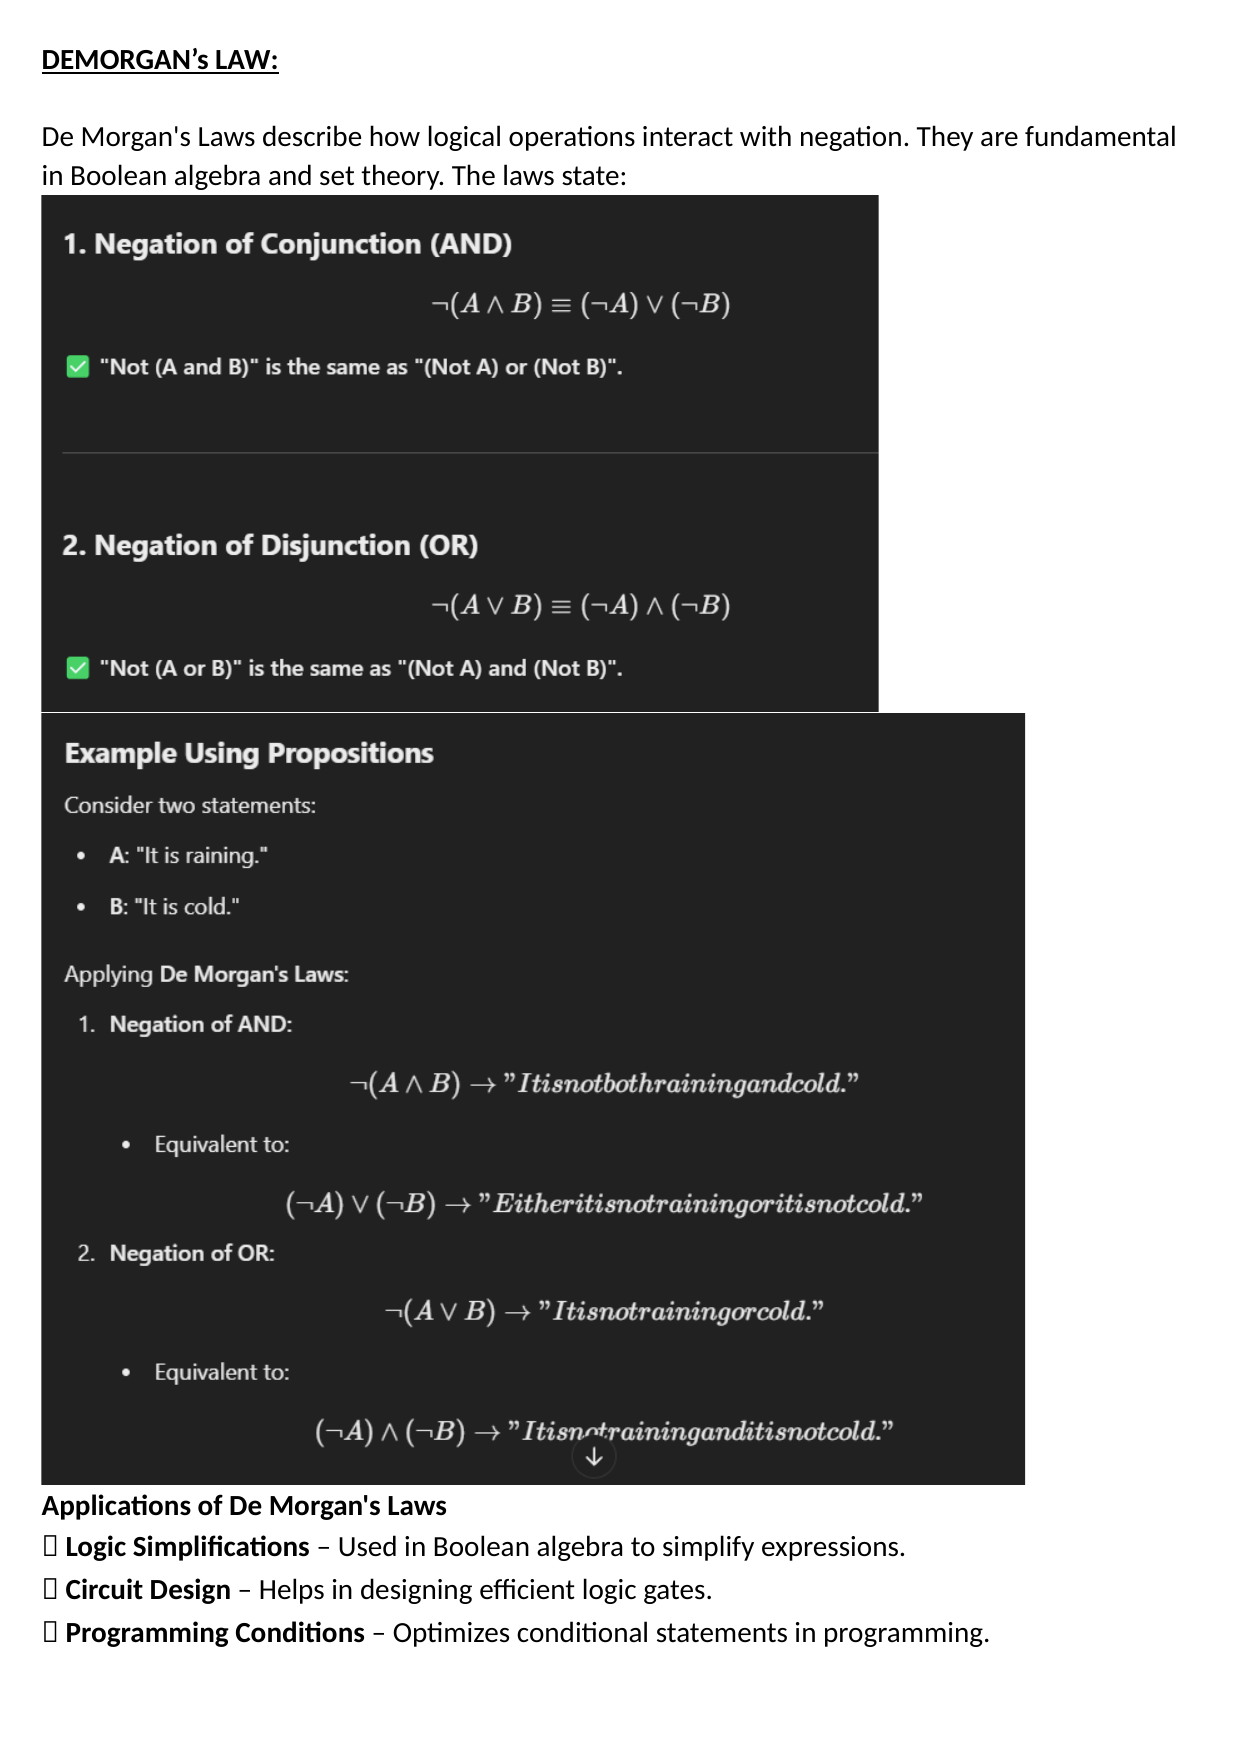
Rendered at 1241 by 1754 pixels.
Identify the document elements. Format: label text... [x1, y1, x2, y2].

text Applications of De Morgan's Laws [41, 1487, 1199, 1523]
text De Morgan's Laws describe how logical operations interact with negation. They are fundamental in Boolean algebra and set theory. The laws state: [41, 118, 1199, 192]
picture [41, 713, 1026, 1485]
text DEMORGAN’s LAW: [41, 41, 1199, 77]
picture [41, 195, 879, 712]
text ✅ Logic Simplifications – Used in Boolean algebra to simplify expressions. ✅ Circuit Design – Helps in designing efficient logic gates. ✅ Programming Conditions – Optimizes conditional statements in programming. [41, 1526, 1199, 1651]
